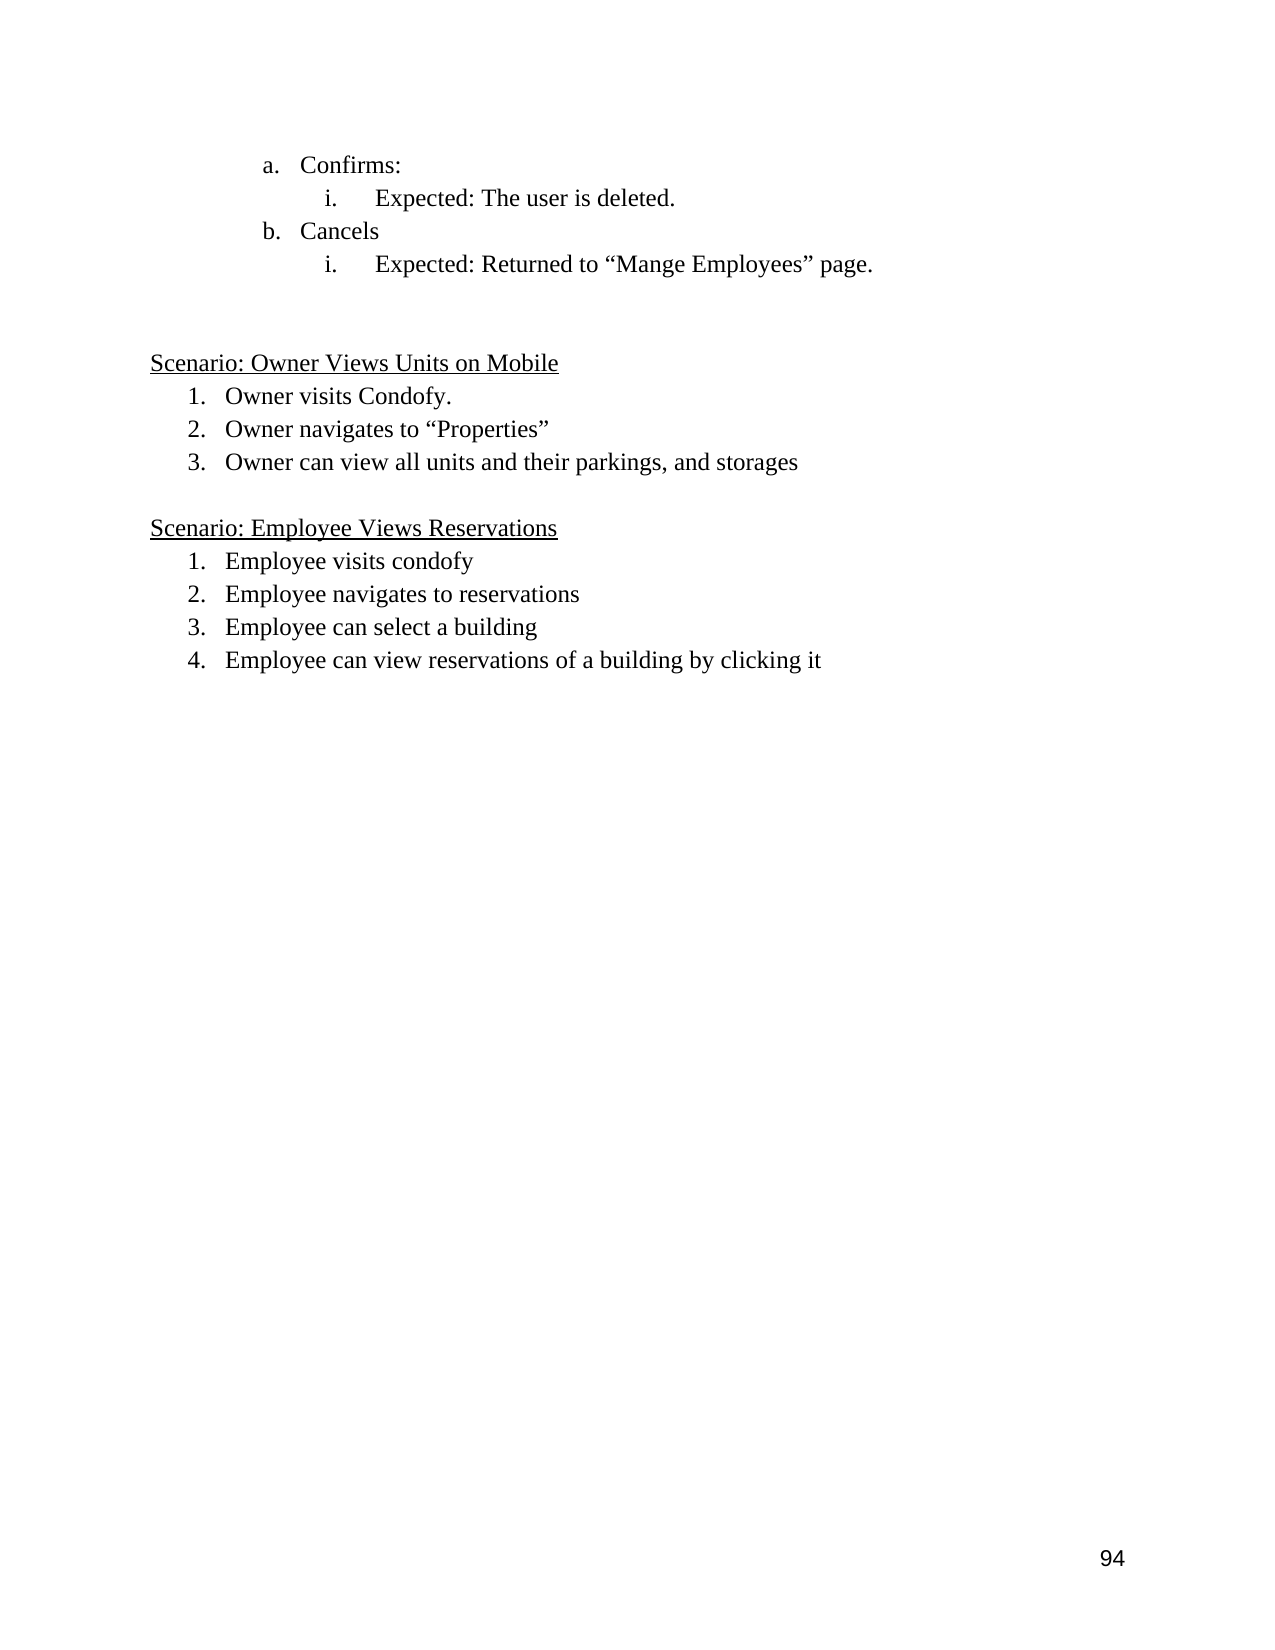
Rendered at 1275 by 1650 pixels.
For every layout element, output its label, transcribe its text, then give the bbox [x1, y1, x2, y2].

list Expected: The user is deleted. [337, 183, 1125, 212]
list Owner can view all units and their parkings, and storages [187, 447, 1125, 476]
list Owner navigates to “Properties” [187, 414, 1125, 443]
list Cancels [262, 216, 1125, 245]
text Scenario: Owner Views Units on Mobile [150, 348, 1125, 377]
list Employee can select a building [187, 612, 1125, 641]
list Expected: Returned to “Mange Employees” page. [337, 249, 1125, 278]
list Employee navigates to reservations [187, 579, 1125, 608]
list Confirms: [262, 150, 1125, 179]
list Owner visits Condofy. [187, 381, 1125, 410]
list Employee visits condofy [187, 546, 1125, 575]
text Scenario: Employee Views Reservations [150, 513, 1125, 542]
list Employee can view reservations of a building by clicking it [187, 645, 1125, 674]
